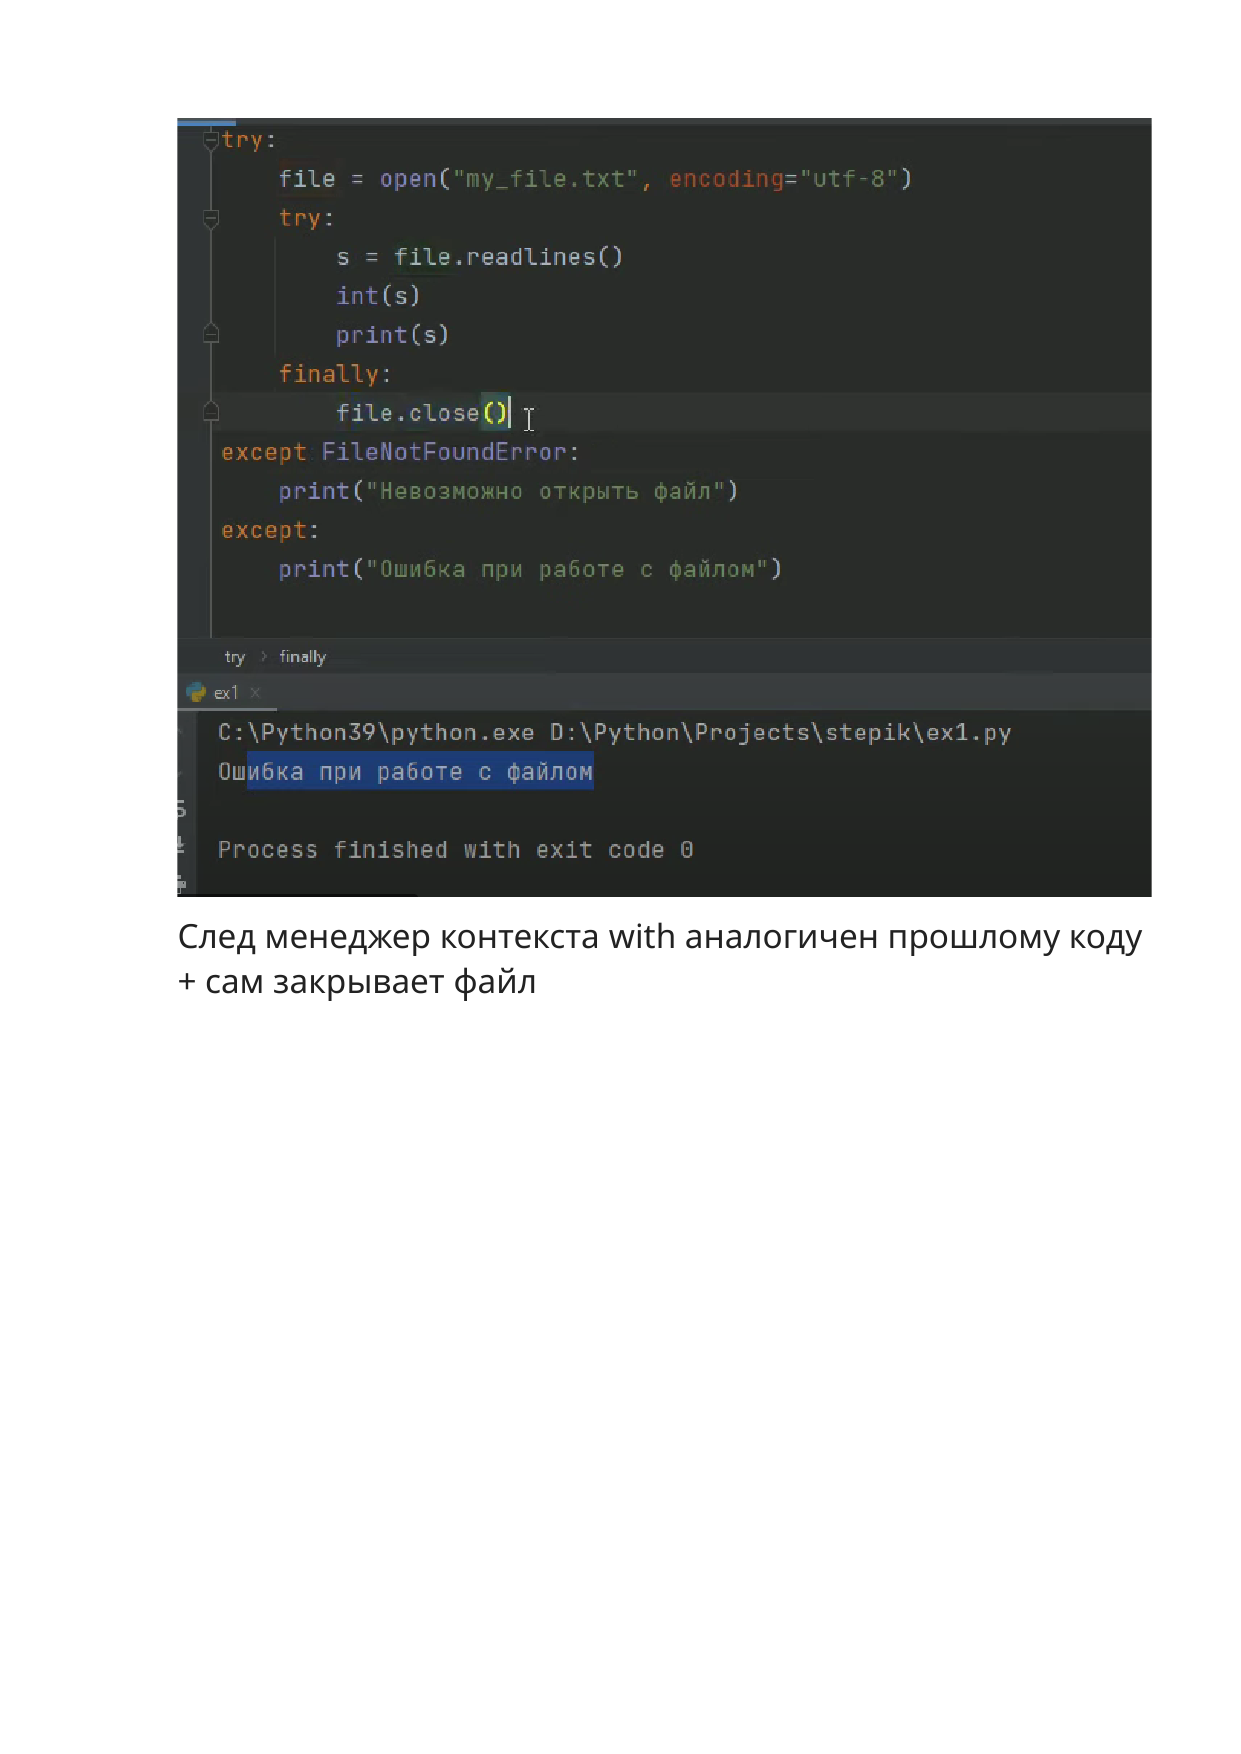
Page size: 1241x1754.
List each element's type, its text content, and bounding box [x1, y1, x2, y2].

subtitle След менеджер контекста with аналогичен прошлому коду + сам закрывает файл [177, 913, 1152, 1004]
picture [177, 118, 1152, 897]
